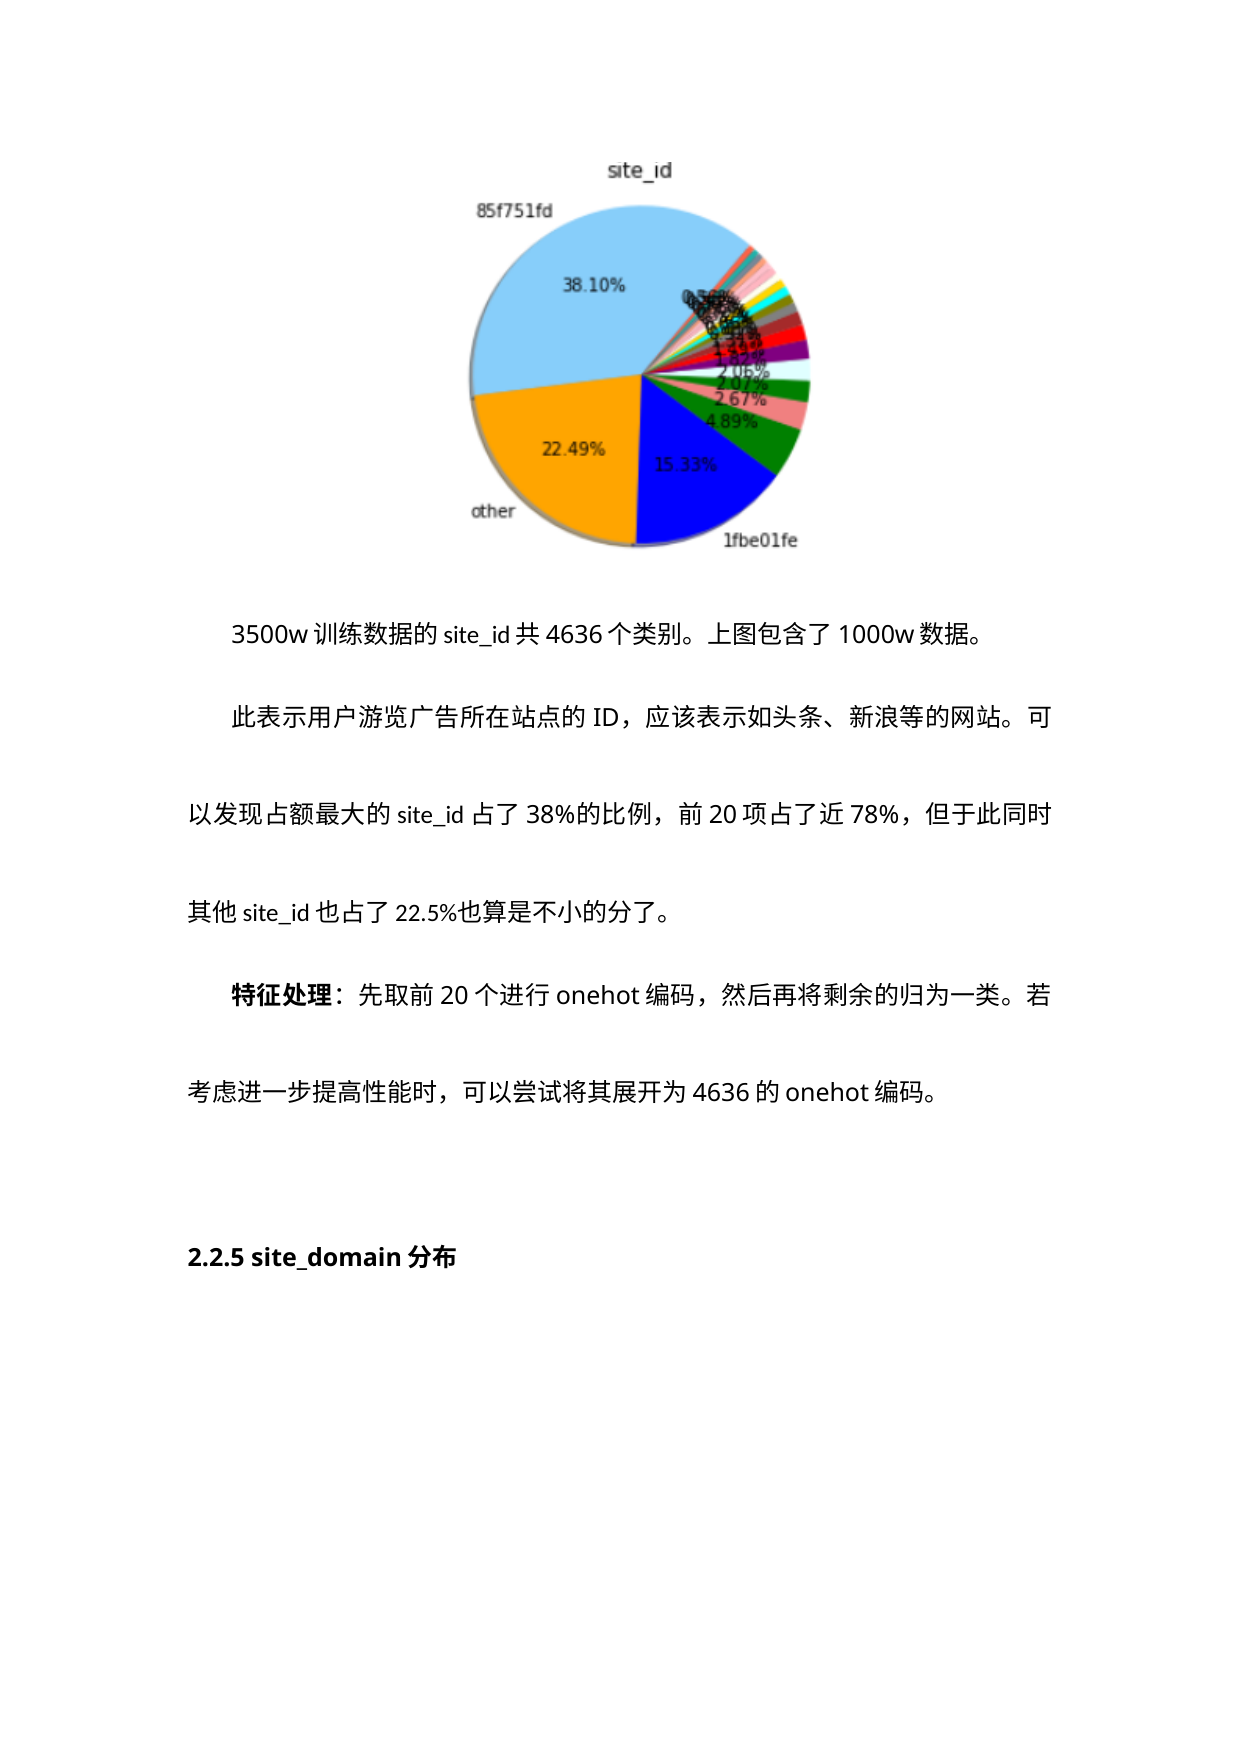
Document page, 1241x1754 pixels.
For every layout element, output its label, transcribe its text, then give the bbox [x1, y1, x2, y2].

text 特征处理：先取前20个进行onehot编码，然后再将剩余的归为一类。若考虑进一步提高性能时，可以尝试将其展开为4636的onehot编码。 [187, 961, 1053, 1123]
text 3500w训练数据的site_id共4636个类别。上图包含了1000w数据。 [187, 600, 1053, 665]
text 此表示用户游览广告所在站点的ID，应该表示如头条、新浪等的网站。可以发现占额最大的site_id占了38%的比例，前20项占了近78%，但于此同时其他site_id也占了22.5%也算是不小的分了。 [187, 683, 1053, 943]
picture [412, 162, 828, 558]
subtitle 2.2.5 site_domain分布 [187, 1223, 1053, 1288]
